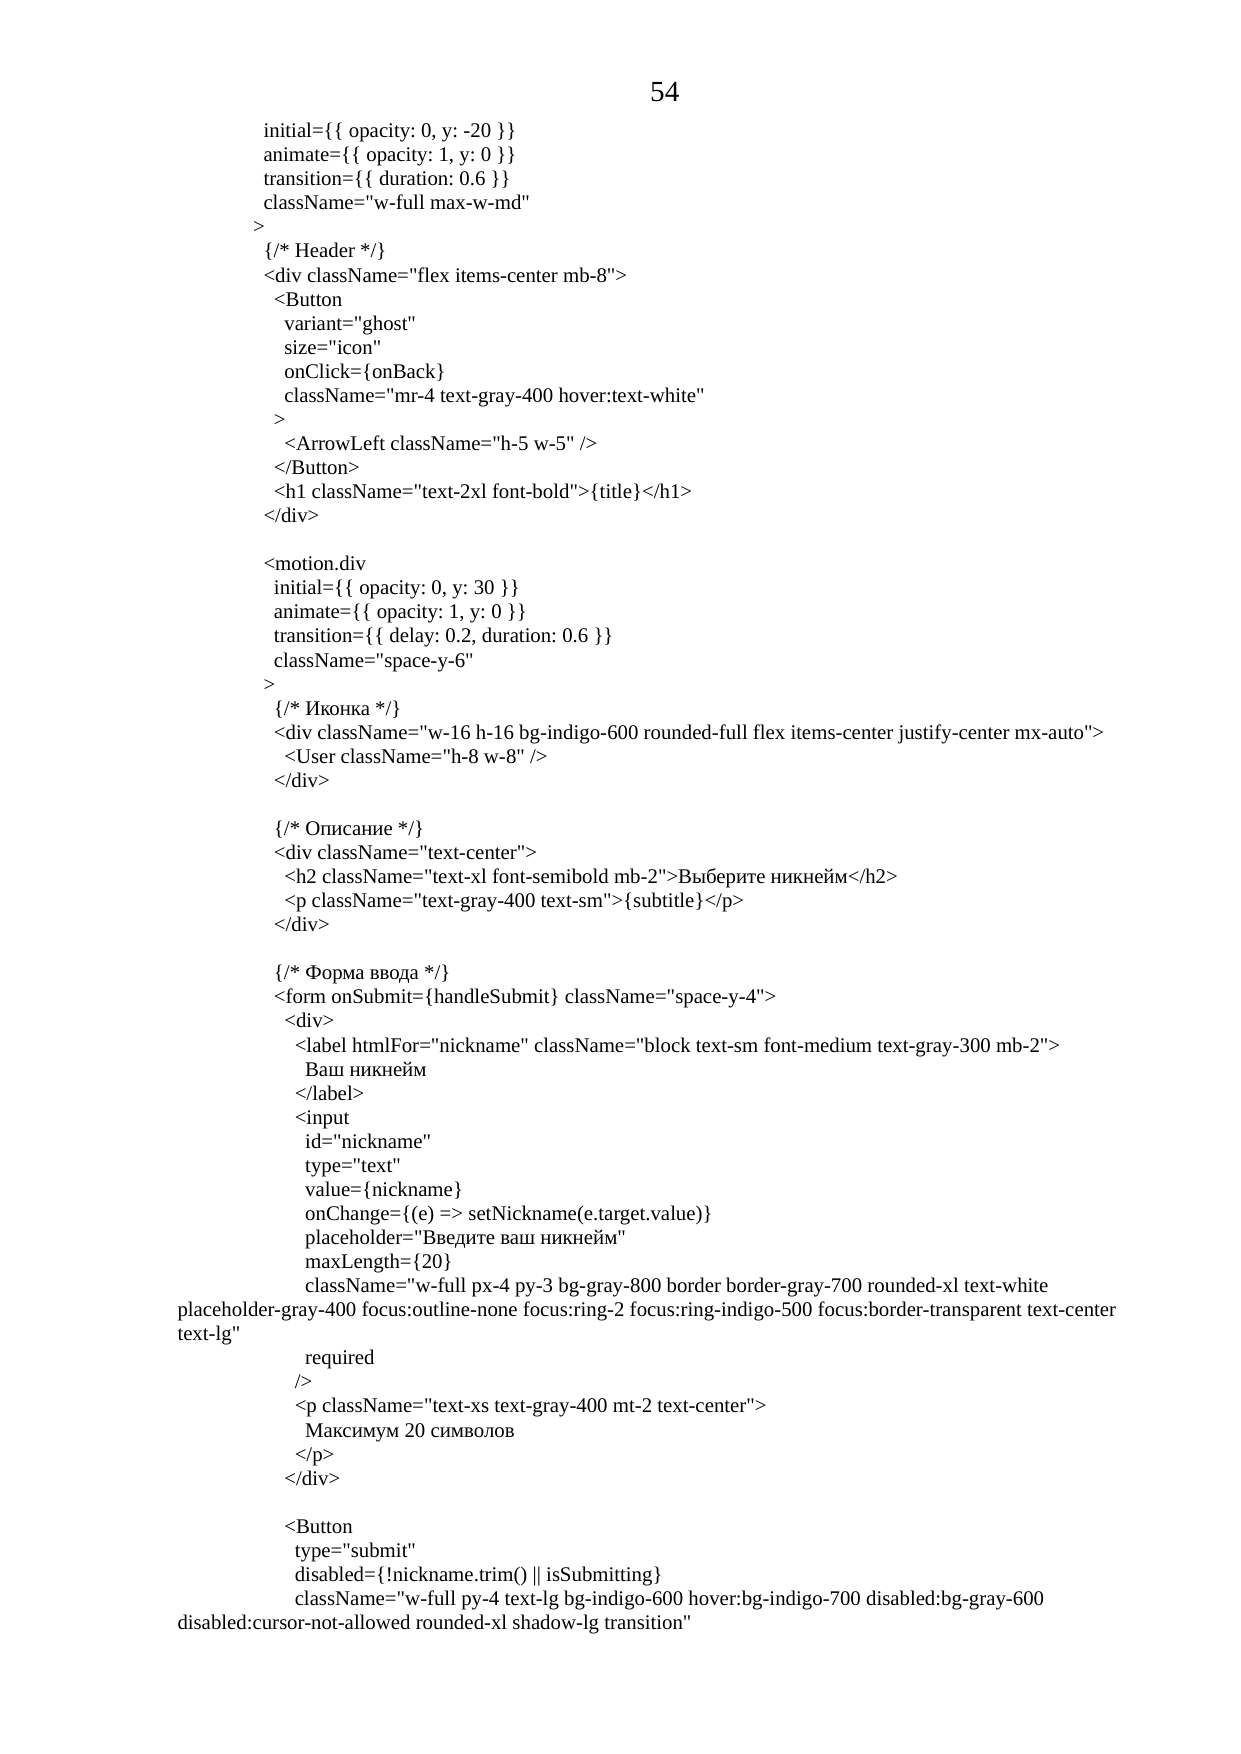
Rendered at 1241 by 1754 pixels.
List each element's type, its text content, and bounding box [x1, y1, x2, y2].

text <div className="text-center"> [177, 840, 1152, 864]
text className="mr-4 text-gray-400 hover:text-white" [177, 383, 1152, 407]
text <h1 className="text-2xl font-bold">{title}</h1> [177, 479, 1152, 503]
text <form onSubmit={handleSubmit} className="space-y-4"> [177, 984, 1152, 1008]
text required [177, 1345, 1152, 1369]
text <Button [177, 287, 1152, 311]
text > [177, 672, 1152, 696]
text {/* Описание */} [177, 816, 1152, 840]
text maxLength={20} [177, 1249, 1152, 1273]
text </p> [177, 1442, 1152, 1466]
text </div> [177, 912, 1152, 936]
text <ArrowLeft className="h-5 w-5" /> [177, 431, 1152, 455]
text className="w-full px-4 py-3 bg-gray-800 border border-gray-700 rounded-xl text-white placeholder-gray-400 focus:outline-none focus:ring-2 focus:ring-indigo-500 focus:border-transparent text-center text-lg" [177, 1273, 1152, 1345]
text initial={{ opacity: 0, y: -20 }} [177, 118, 1152, 142]
text initial={{ opacity: 0, y: 30 }} [177, 575, 1152, 599]
text <div className="w-16 h-16 bg-indigo-600 rounded-full flex items-center justify-center mx-auto"> [177, 720, 1152, 744]
text id="nickname" [177, 1129, 1152, 1153]
text disabled={!nickname.trim() || isSubmitting} [177, 1562, 1152, 1586]
text <input [177, 1105, 1152, 1129]
text {/* Форма ввода */} [177, 960, 1152, 984]
text <div className="flex items-center mb-8"> [177, 262, 1152, 287]
text className="space-y-6" [177, 647, 1152, 672]
text </Button> [177, 455, 1152, 479]
text > [177, 214, 1152, 238]
text animate={{ opacity: 1, y: 0 }} [177, 142, 1152, 166]
text <User className="h-8 w-8" /> [177, 744, 1152, 768]
text <motion.div [177, 551, 1152, 575]
text {/* Header */} [177, 238, 1152, 262]
text className="w-full py-4 text-lg bg-indigo-600 hover:bg-indigo-700 disabled:bg-gray-600 disabled:cursor-not-allowed rounded-xl shadow-lg transition" [177, 1586, 1152, 1634]
text placeholder="Введите ваш никнейм" [177, 1225, 1152, 1249]
text <div> [177, 1008, 1152, 1032]
text type="submit" [177, 1538, 1152, 1562]
text </div> [177, 768, 1152, 792]
text size="icon" [177, 335, 1152, 359]
text <Button [177, 1514, 1152, 1538]
text onChange={(e) => setNickname(e.target.value)} [177, 1201, 1152, 1225]
text {/* Иконка */} [177, 696, 1152, 720]
text <label htmlFor="nickname" className="block text-sm font-medium text-gray-300 mb-2"> [177, 1032, 1152, 1057]
text Ваш никнейм [177, 1057, 1152, 1081]
text type="text" [177, 1153, 1152, 1177]
text /> [177, 1369, 1152, 1393]
text value={nickname} [177, 1177, 1152, 1201]
text transition={{ delay: 0.2, duration: 0.6 }} [177, 623, 1152, 647]
text </div> [177, 1466, 1152, 1490]
text <p className="text-gray-400 text-sm">{subtitle}</p> [177, 888, 1152, 912]
text <h2 className="text-xl font-semibold mb-2">Выберите никнейм</h2> [177, 864, 1152, 888]
text transition={{ duration: 0.6 }} [177, 166, 1152, 190]
text </label> [177, 1081, 1152, 1105]
text variant="ghost" [177, 311, 1152, 335]
text Максимум 20 символов [177, 1417, 1152, 1442]
text > [177, 407, 1152, 431]
text onClick={onBack} [177, 359, 1152, 383]
text animate={{ opacity: 1, y: 0 }} [177, 599, 1152, 623]
text </div> [177, 503, 1152, 527]
text <p className="text-xs text-gray-400 mt-2 text-center"> [177, 1393, 1152, 1417]
text className="w-full max-w-md" [177, 190, 1152, 214]
